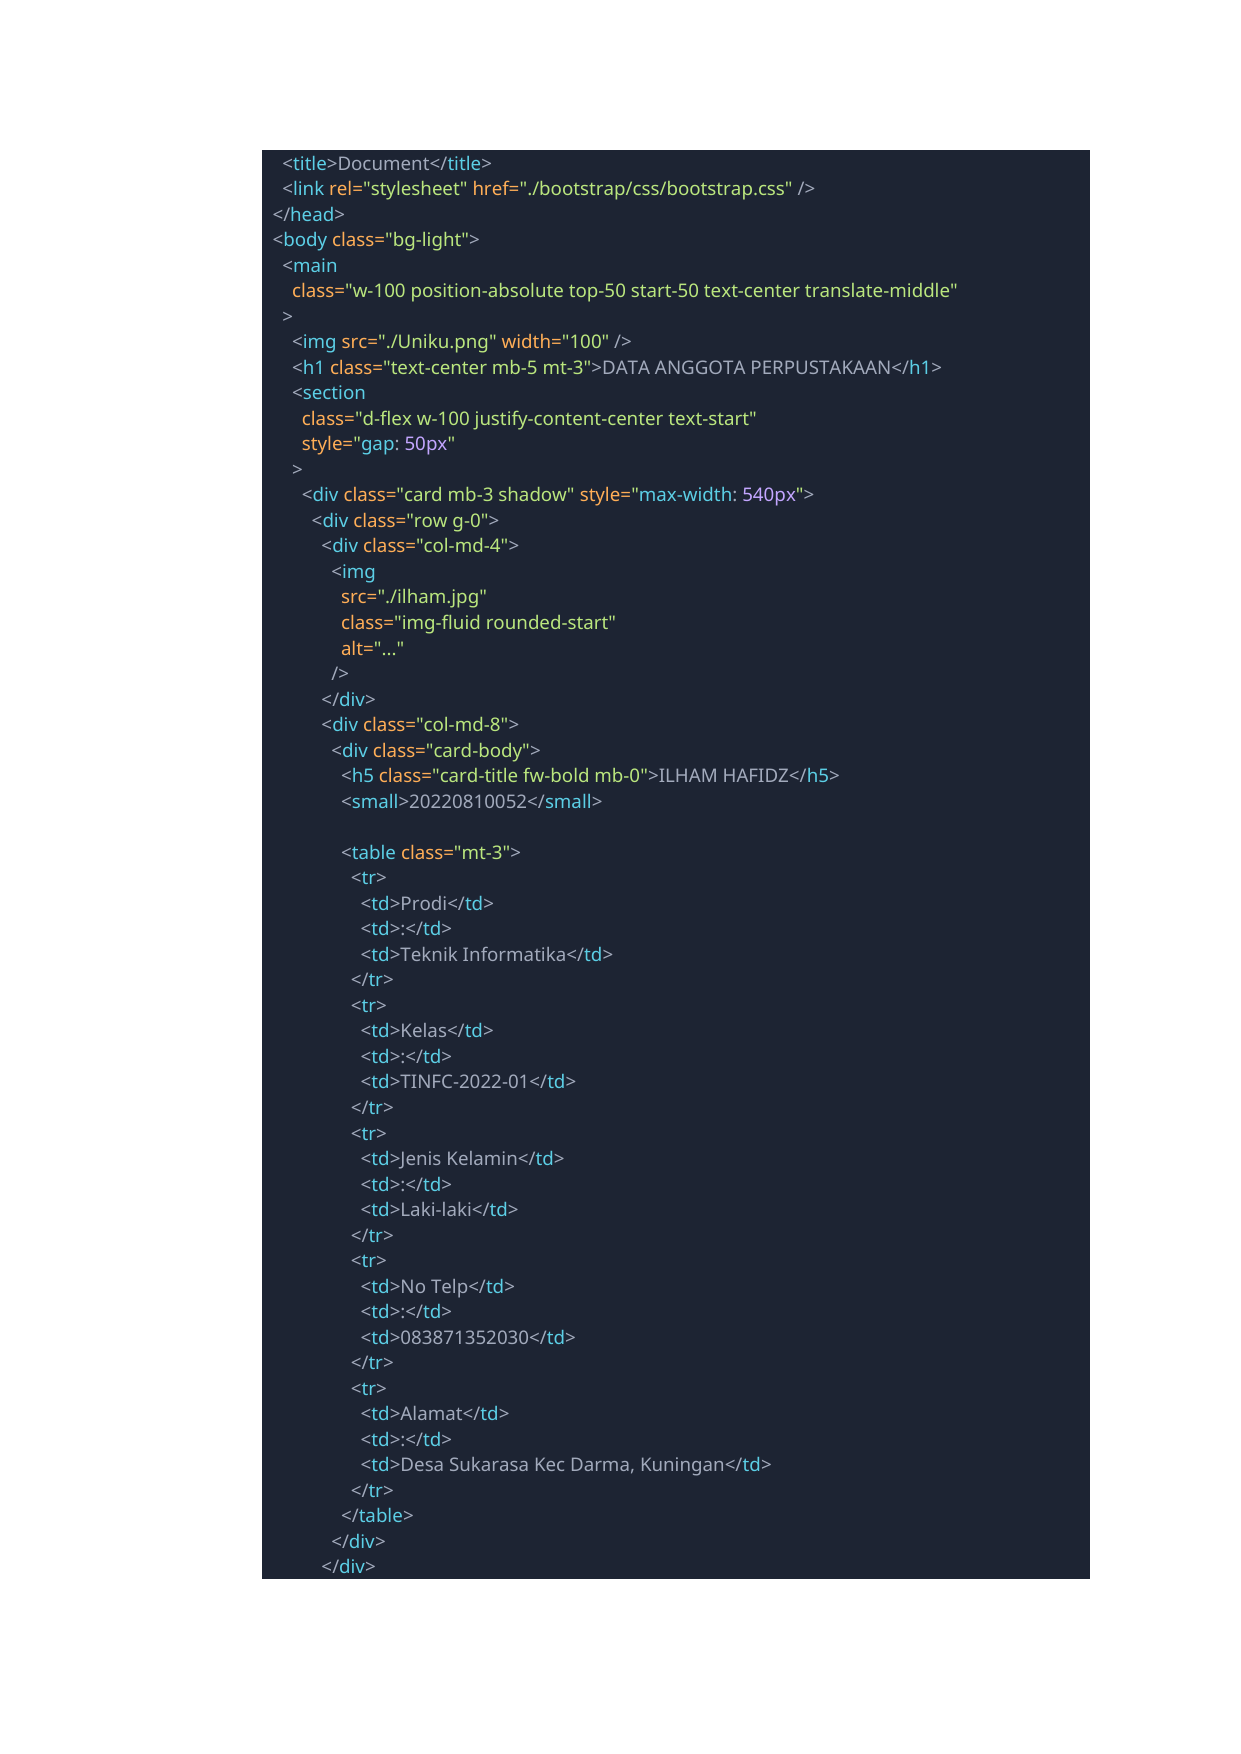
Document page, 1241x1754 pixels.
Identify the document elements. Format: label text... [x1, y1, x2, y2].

text </tr> [262, 967, 1090, 992]
text <tr> [262, 1247, 1090, 1273]
text <td>Desa Sukarasa Kec Darma, Kuningan</td> [262, 1452, 1090, 1477]
text <td>:</td> [262, 916, 1090, 941]
text <td>:</td> [262, 1298, 1090, 1324]
text <div class="col-md-8"> [262, 711, 1090, 737]
text </head> [262, 201, 1090, 227]
text <tr> [262, 1120, 1090, 1145]
text <div class="card-body"> [262, 737, 1090, 762]
text <td>TINFC-2022-01</td> [262, 1069, 1090, 1094]
text <tr> [262, 864, 1090, 890]
text <td>Prodi</td> [262, 890, 1090, 916]
text /> [262, 660, 1090, 686]
text <td>:</td> [262, 1171, 1090, 1196]
text style="gap: 50px" [262, 431, 1090, 456]
text <h1 class="text-center mb-5 mt-3">DATA ANGGOTA PERPUSTAKAAN</h1> [262, 354, 1090, 380]
text <td>Teknik Informatika</td> [262, 941, 1090, 967]
text <title>Document</title> [262, 150, 1090, 176]
text <td>Alamat</td> [262, 1401, 1090, 1426]
text </tr> [262, 1477, 1090, 1503]
text class="w-100 position-absolute top-50 start-50 text-center translate-middle" [262, 278, 1090, 303]
text class="d-flex w-100 justify-content-center text-start" [262, 405, 1090, 431]
text class="img-fluid rounded-start" [262, 609, 1090, 635]
text </tr> [262, 1222, 1090, 1247]
text <main [262, 252, 1090, 278]
text <section [262, 380, 1090, 405]
text <td>Jenis Kelamin</td> [262, 1145, 1090, 1171]
text <tr> [262, 1375, 1090, 1401]
text </div> [262, 1528, 1090, 1554]
text </div> [262, 1554, 1090, 1579]
text <td>083871352030</td> [262, 1324, 1090, 1349]
text <td>:</td> [262, 1043, 1090, 1069]
text <td>:</td> [262, 1426, 1090, 1452]
text </table> [262, 1503, 1090, 1528]
text <h5 class="card-title fw-bold mb-0">ILHAM HAFIDZ</h5> [262, 762, 1090, 788]
text src="./ilham.jpg" [262, 584, 1090, 609]
text > [262, 303, 1090, 329]
text > [262, 456, 1090, 482]
text </tr> [262, 1349, 1090, 1375]
text </div> [262, 686, 1090, 711]
text <small>20220810052</small> [262, 788, 1090, 813]
text <div class="card mb-3 shadow" style="max-width: 540px"> [262, 482, 1090, 507]
text </tr> [262, 1094, 1090, 1120]
text <td>Laki-laki</td> [262, 1196, 1090, 1222]
text <body class="bg-light"> [262, 227, 1090, 252]
text alt="..." [262, 635, 1090, 660]
text <link rel="stylesheet" href="./bootstrap/css/bootstrap.css" /> [262, 176, 1090, 201]
text <td>No Telp</td> [262, 1273, 1090, 1298]
text <img [262, 558, 1090, 584]
text <td>Kelas</td> [262, 1018, 1090, 1043]
text <table class="mt-3"> [262, 839, 1090, 864]
text <div class="row g-0"> [262, 507, 1090, 533]
text <div class="col-md-4"> [262, 533, 1090, 558]
text <tr> [262, 992, 1090, 1018]
text <img src="./Uniku.png" width="100" /> [262, 329, 1090, 354]
